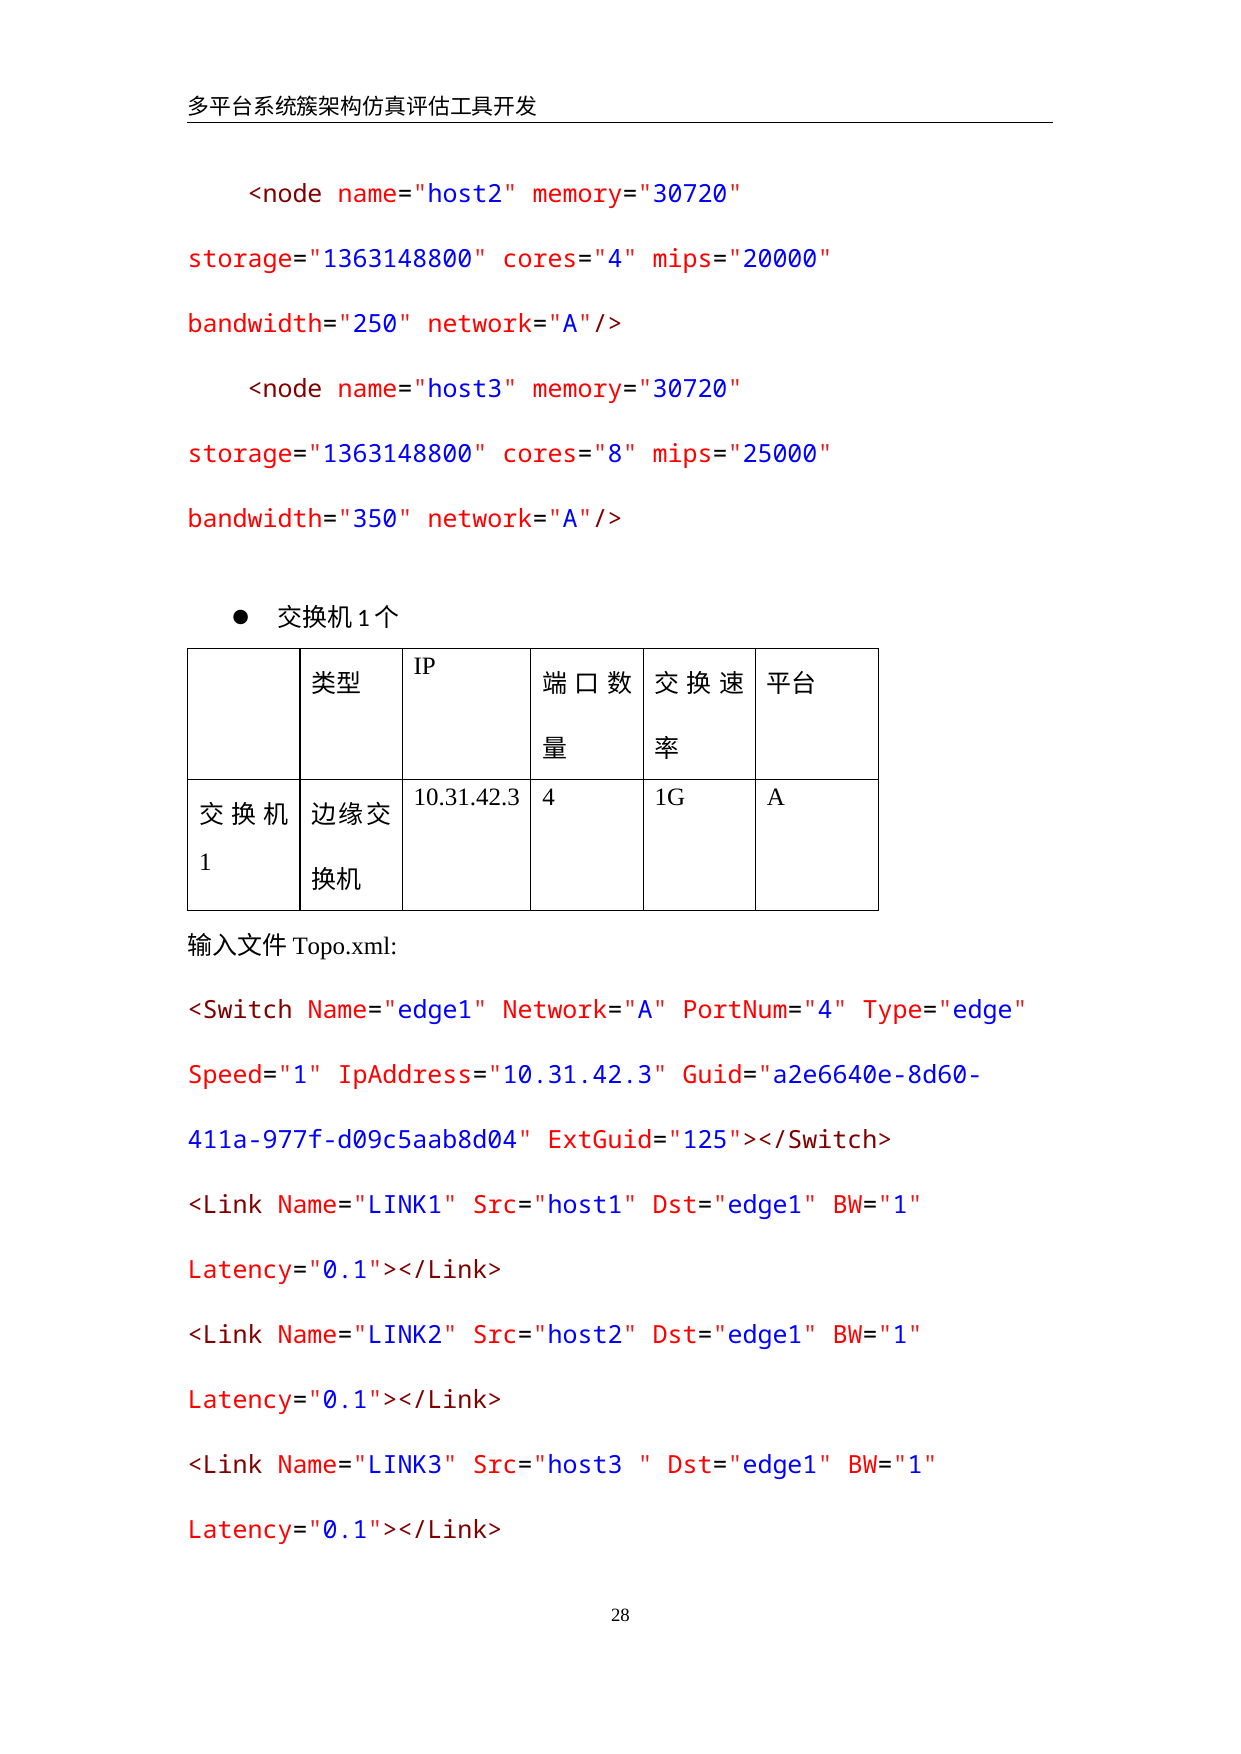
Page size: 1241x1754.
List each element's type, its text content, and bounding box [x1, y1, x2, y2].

table_header [188, 649, 299, 779]
table_header 类型 [301, 649, 402, 779]
text <Link Name="LINK1" Src="host1" Dst="edge1" BW="1" Latency="0.1"></Link> [187, 1171, 1053, 1301]
table_header 平台 [756, 649, 878, 779]
text <node name="host2" memory="30720" storage="1363148800" cores="4" mips="20000" bandwidth="250" network="A"/> [187, 160, 1053, 355]
table_header 交换速率 [644, 649, 755, 779]
table_cell 10.31.42.3 [403, 780, 530, 910]
table_header 端口数量 [531, 649, 643, 779]
text <Switch Name="edge1" Network="A" PortNum="4" Type="edge" Speed="1" IpAddress="10.31.42.3" Guid="a2e6640e-8d60-411a-977f-d09c5aab8d04" ExtGuid="125"></Switch> [187, 976, 1053, 1171]
table_cell A [756, 780, 878, 910]
table_cell 4 [531, 780, 643, 910]
table_cell 交换机1 [188, 780, 299, 910]
text <node name="host3" memory="30720" storage="1363148800" cores="8" mips="25000" bandwidth="350" network="A"/> [187, 355, 1053, 550]
table_cell 边缘交换机 [301, 780, 402, 910]
list 交换机1个 [231, 583, 1053, 648]
text <Link Name="LINK2" Src="host2" Dst="edge1" BW="1" Latency="0.1"></Link> [187, 1301, 1053, 1431]
text 输入文件Topo.xml: [187, 911, 1053, 976]
table_header IP [403, 649, 530, 779]
table_cell 1G [644, 780, 755, 910]
text <Link Name="LINK3" Src="host3 " Dst="edge1" BW="1" Latency="0.1"></Link> [187, 1431, 1053, 1561]
